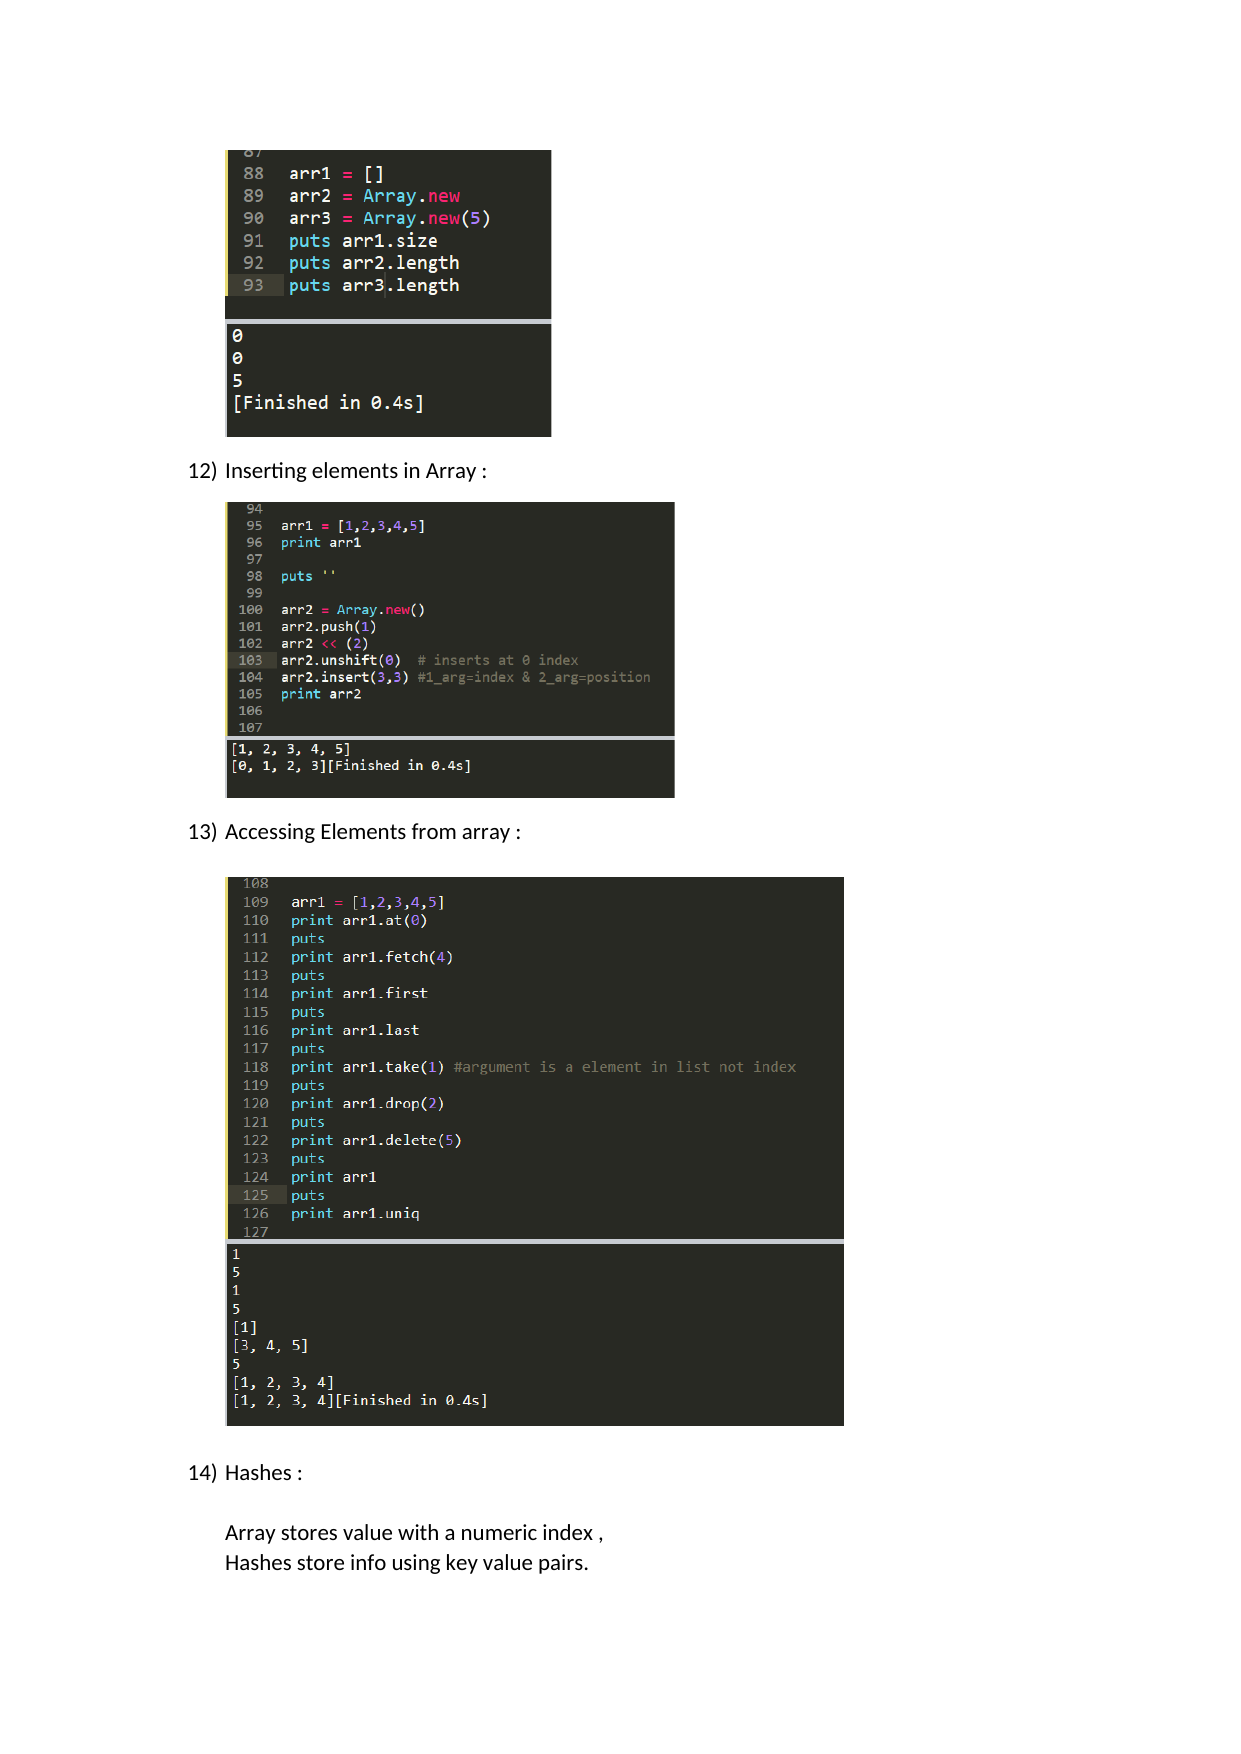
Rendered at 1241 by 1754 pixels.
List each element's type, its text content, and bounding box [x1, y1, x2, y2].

list Array stores value with a numeric index , [225, 1518, 1090, 1546]
picture [225, 502, 675, 798]
list Hashes : [187, 1458, 1090, 1486]
list Inserting elements in Array : [187, 456, 1090, 484]
picture [225, 150, 552, 437]
picture [225, 877, 844, 1426]
list Hashes store info using key value pairs. [225, 1548, 1090, 1576]
list Accessing Elements from array : [187, 817, 1090, 845]
